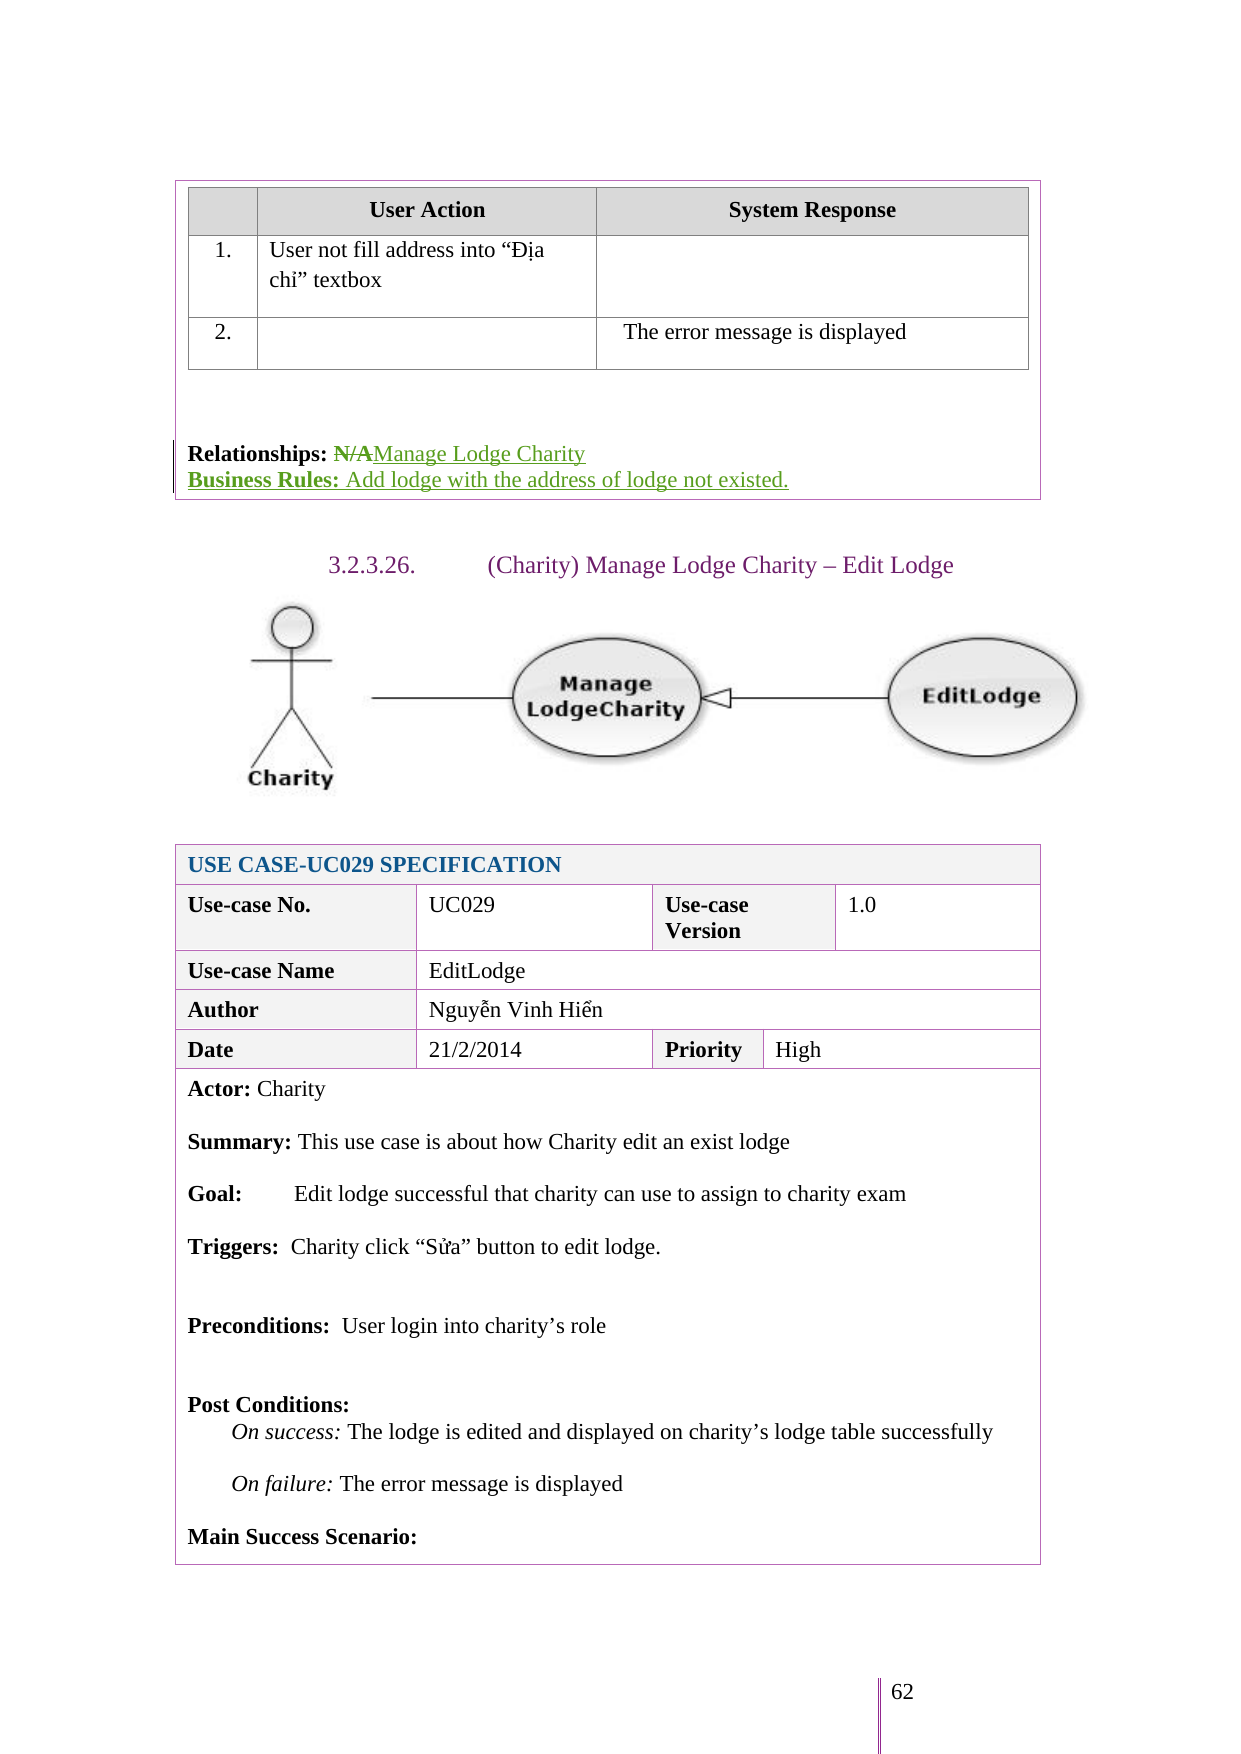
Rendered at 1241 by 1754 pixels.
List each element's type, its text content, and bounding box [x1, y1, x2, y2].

picture [187, 583, 1100, 820]
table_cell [176, 1069, 1040, 1564]
table_header USE CASE-UC029 SPECIFICATION [176, 845, 1040, 884]
table_cell Date [176, 1030, 416, 1068]
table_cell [176, 181, 1040, 498]
table_cell Author [176, 990, 416, 1028]
subtitle (Charity) Manage Lodge Charity – Edit Lodge [328, 551, 1053, 579]
table_cell High [764, 1030, 1040, 1068]
table_cell Use-case Name [176, 951, 416, 989]
table_cell 21/2/2014 [417, 1030, 652, 1068]
table_cell EditLodge [417, 951, 1040, 989]
table_cell UC029 [417, 885, 652, 949]
table_cell 1.0 [836, 885, 1040, 949]
table_cell Use-case Version [653, 885, 835, 949]
table_cell Priority [653, 1030, 763, 1068]
table_cell Nguyễn Vinh Hiển [417, 990, 1040, 1028]
table_cell Use-case No. [176, 885, 416, 949]
